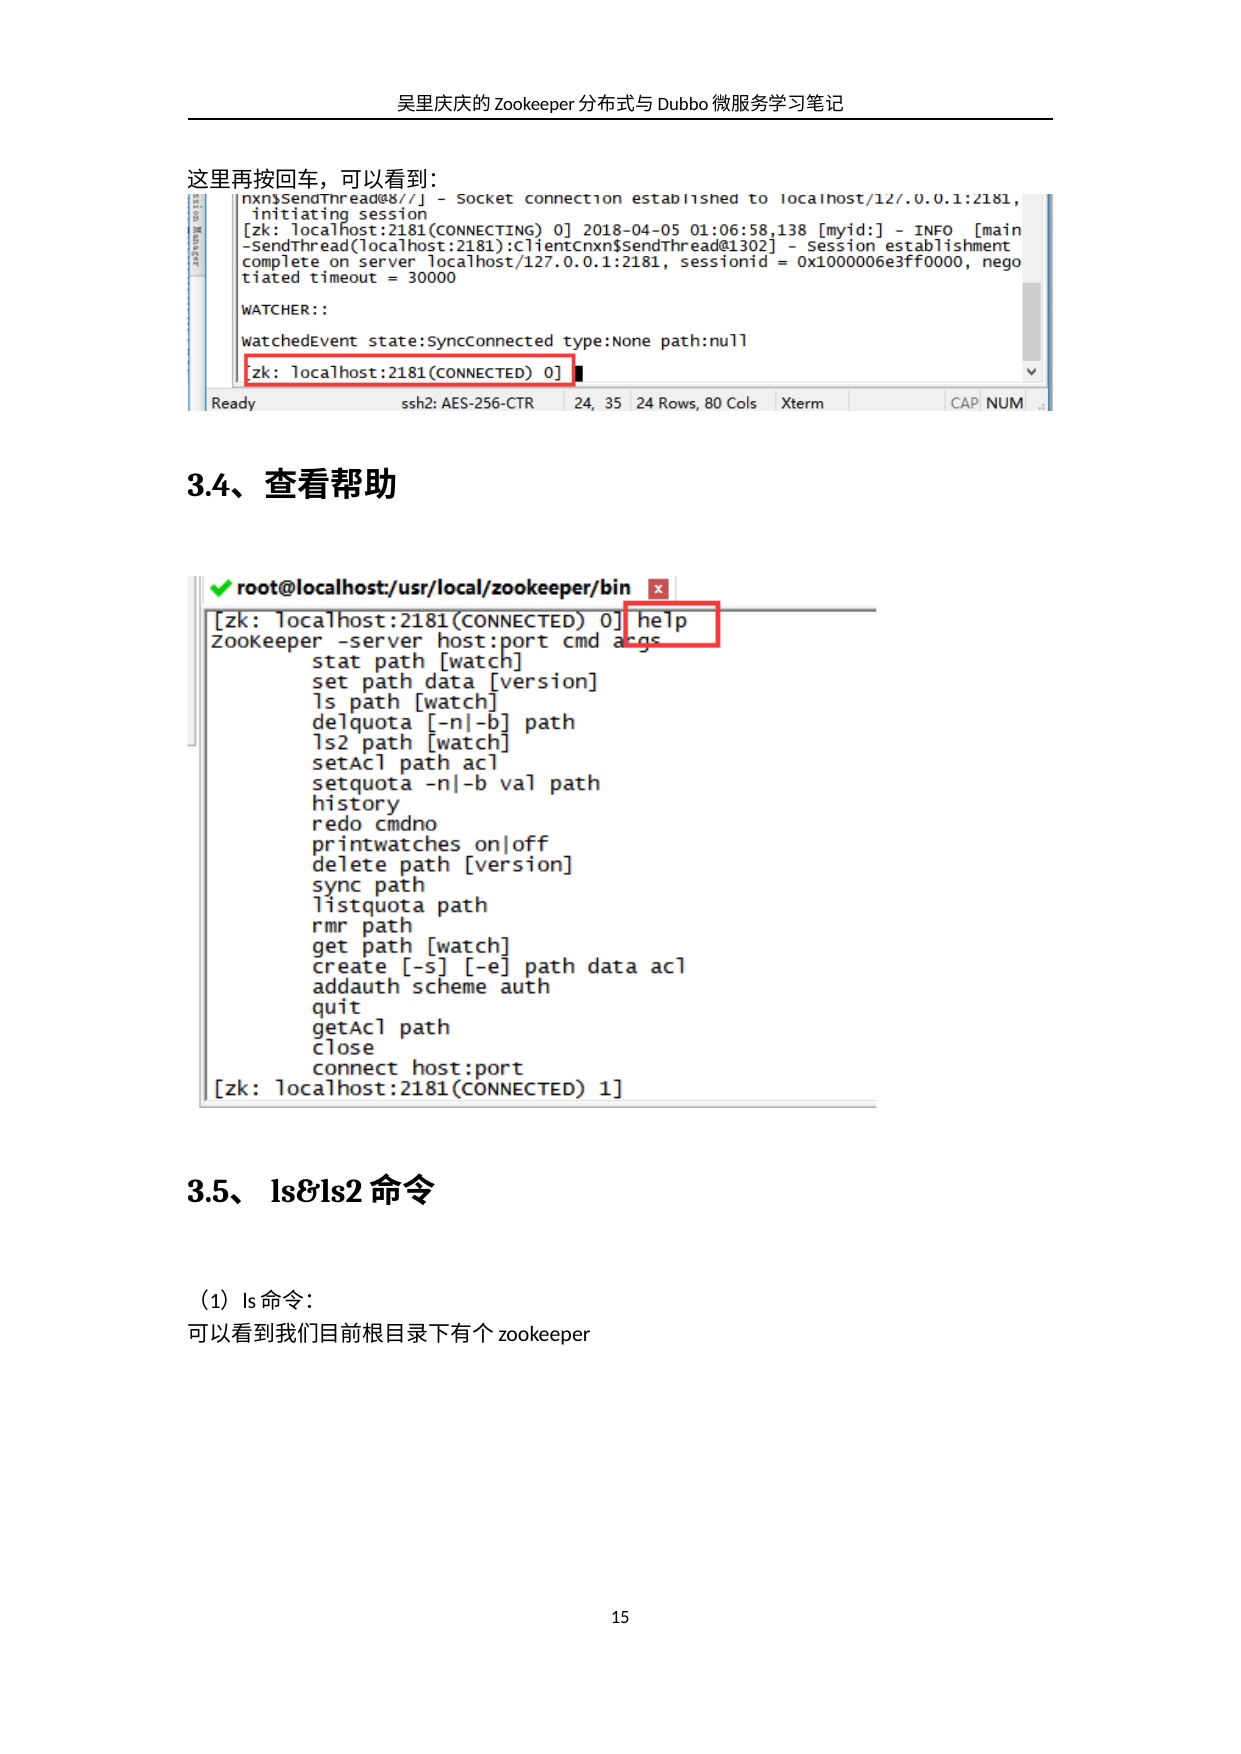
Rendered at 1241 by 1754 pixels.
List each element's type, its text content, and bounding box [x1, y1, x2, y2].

text 这里再按回车，可以看到： [187, 162, 1053, 194]
text （1）ls命令： [187, 1283, 1053, 1316]
subtitle 3.4、查看帮助 [187, 449, 1053, 514]
picture [187, 194, 1053, 411]
text 可以看到我们目前根目录下有个zookeeper [187, 1316, 1053, 1348]
picture [187, 576, 877, 1108]
subtitle 3.5、 ls&ls2命令 [187, 1156, 1053, 1221]
